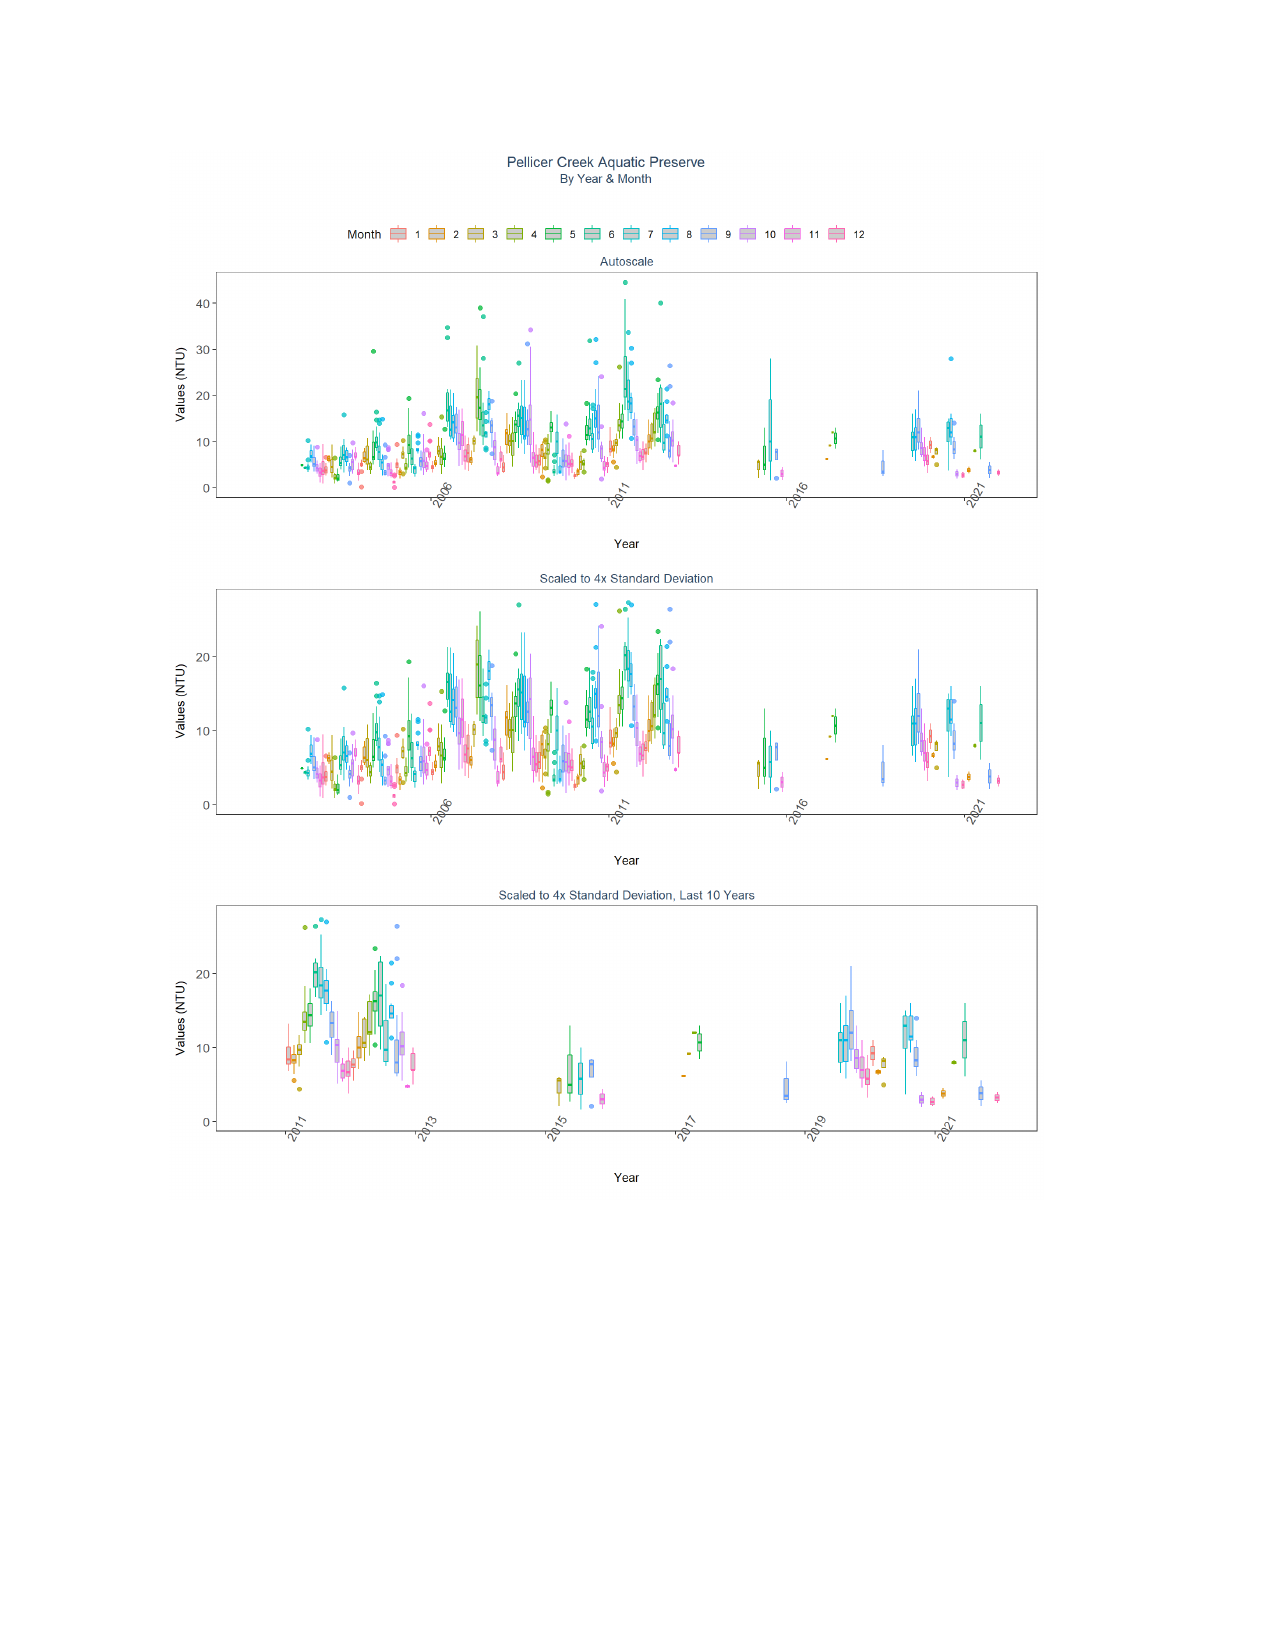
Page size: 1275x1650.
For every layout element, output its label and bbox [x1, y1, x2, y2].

picture [168, 150, 1044, 1200]
